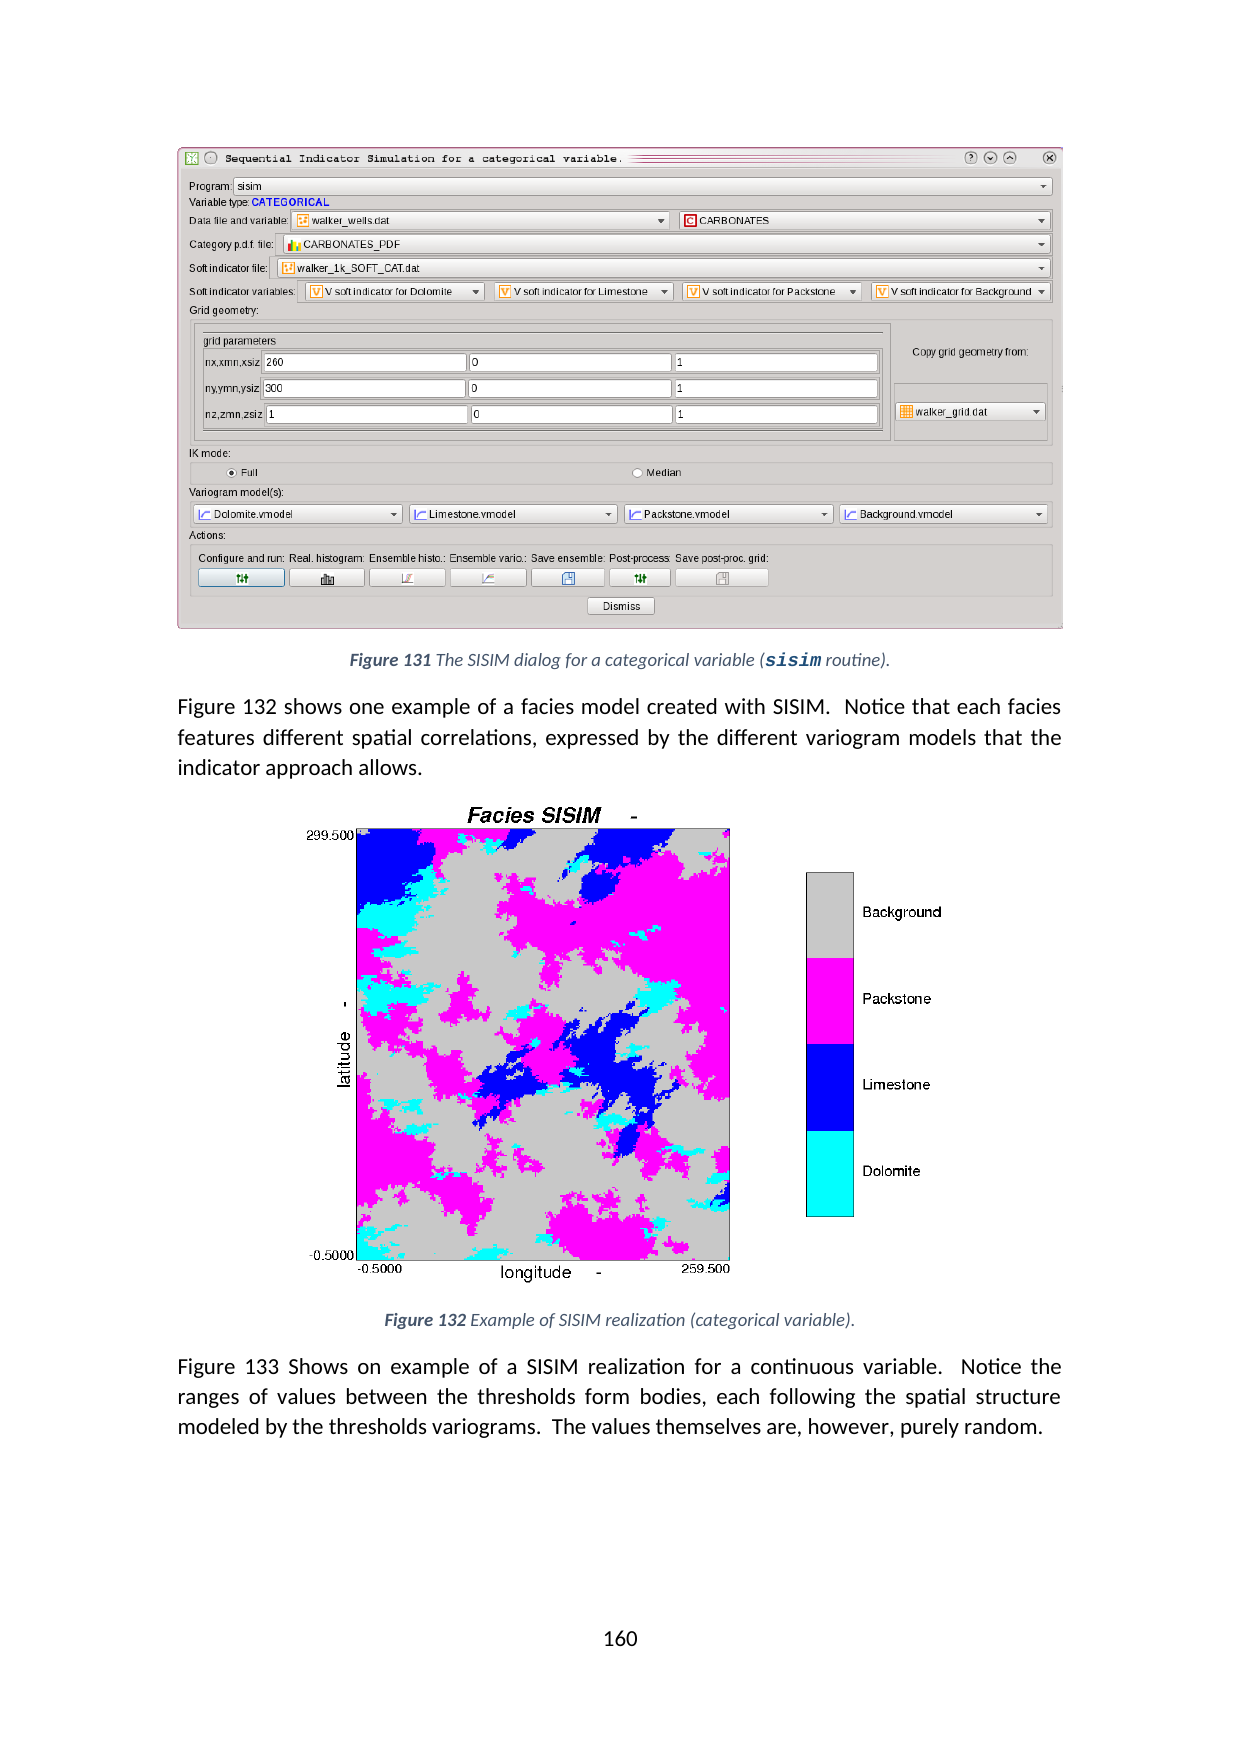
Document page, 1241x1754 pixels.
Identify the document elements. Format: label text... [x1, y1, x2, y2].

picture [295, 799, 946, 1290]
text Figure 133 Shows on example of a SISIM realization for a continuous variable. Notice the ranges of values between the thresholds form bodies, each following the spatial structure modeled by the thresholds variograms. The values themselves are, however, purely random. [177, 1352, 1063, 1440]
text Figure 132 Example of SISIM realization (categorical variable). [177, 1308, 1063, 1331]
picture [177, 147, 1063, 629]
text Figure 131 The SISIM dialog for a categorical variable (sisim routine). [177, 648, 1063, 672]
text Figure 132 shows one example of a facies model created with SISIM. Notice that each facies features different spatial correlations, expressed by the different variogram models that the indicator approach allows. [177, 692, 1063, 781]
